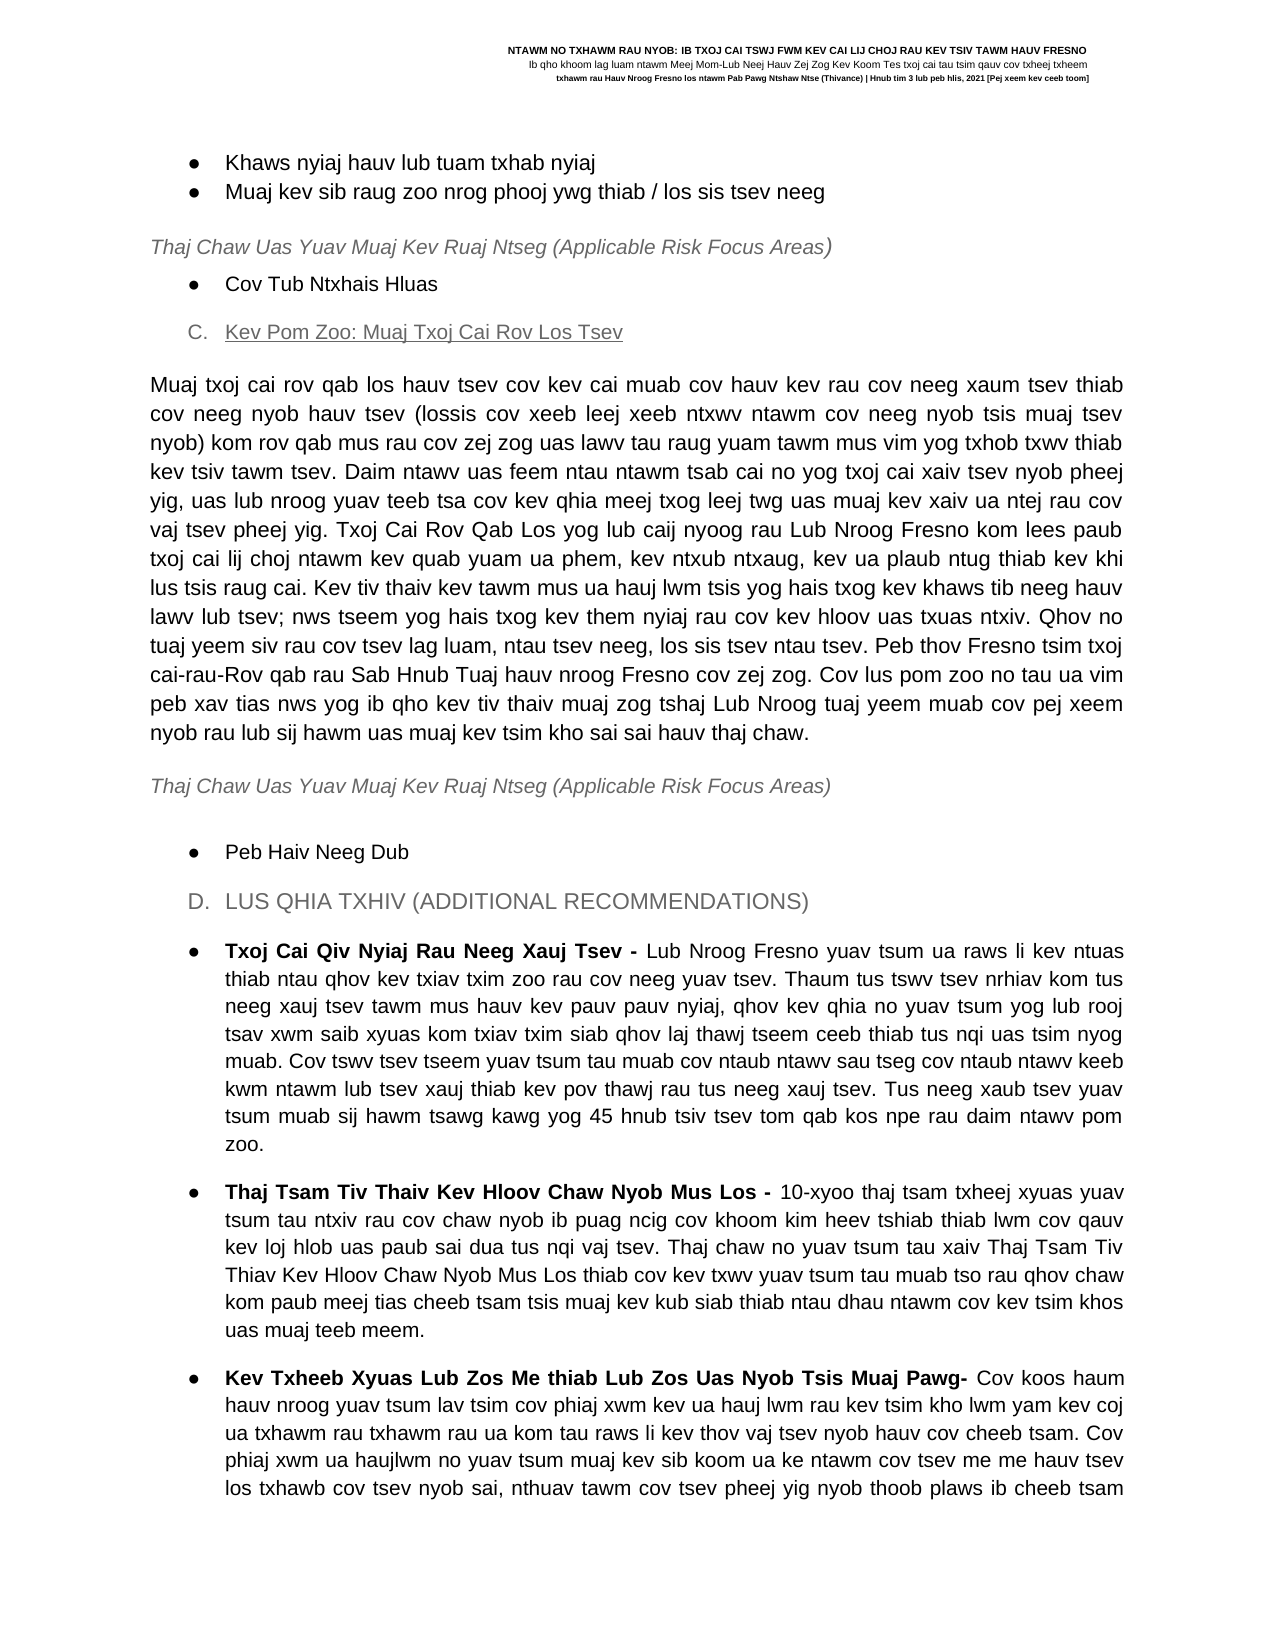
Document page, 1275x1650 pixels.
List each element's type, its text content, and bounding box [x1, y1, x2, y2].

list Txoj Cai Qiv Nyiaj Rau Neeg Xauj Tsev - Lub Nroog Fresno yuav tsum ua raws li kev ntuas thiab ntau qhov kev txiav txim zoo rau cov neeg yuav tsev. Thaum tus tswv tsev nrhiav kom tus neeg xauj tsev tawm mus hauv kev pauv pauv nyiaj, qhov kev qhia no yuav tsum yog lub rooj tsav xwm saib xyuas kom txiav txim siab qhov laj thawj tseem ceeb thiab tus nqi uas tsim nyog muab. Cov tswv tsev tseem yuav tsum tau muab cov ntaub ntawv sau tseg cov ntaub ntawv keeb kwm ntawm lub tsev xauj thiab kev pov thawj rau tus neeg xauj tsev. Tus neeg xaub tsev yuav tsum muab sij hawm tsawg kawg yog 45 hnub tsiv tsev tom qab kos npe rau daim ntawv pom zoo. [187, 939, 1125, 1156]
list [187, 1366, 1125, 1500]
list Muaj kev sib raug zoo nrog phooj ywg thiab / los sis tsev neeg [187, 179, 1125, 204]
subtitle Thaj Chaw Uas Yuav Muaj Kev Ruaj Ntseg (Applicable Risk Focus Areas) [150, 233, 1125, 259]
subtitle Muaj txoj cai rov qab los hauv tsev cov kev cai muab cov hauv kev rau cov neeg xaum tsev thiab cov neeg nyob hauv tsev (lossis cov xeeb leej xeeb ntxwv ntawm cov neeg nyob tsis muaj tsev nyob) kom rov qab mus rau cov zej zog uas lawv tau raug yuam tawm mus vim yog txhob txwv thiab kev tsiv tawm tsev. Daim ntawv uas feem ntau ntawm tsab cai no yog txoj cai xaiv tsev nyob pheej yig, uas lub nroog yuav teeb tsa cov kev qhia meej txog leej twg uas muaj kev xaiv ua ntej rau cov vaj tsev pheej yig. Txoj Cai Rov Qab Los yog lub caij nyoog rau Lub Nroog Fresno kom lees paub txoj cai lij choj ntawm kev quab yuam ua phem, kev ntxub ntxaug, kev ua plaub ntug thiab kev khi lus tsis raug cai. Kev tiv thaiv kev tawm mus ua hauj lwm tsis yog hais txog kev khaws tib neeg hauv lawv lub tsev; nws tseem yog hais txog kev them nyiaj rau cov kev hloov uas txuas ntxiv. Qhov no tuaj yeem siv rau cov tsev lag luam, ntau tsev neeg, los sis tsev ntau tsev. Peb thov Fresno tsim txoj cai-rau-Rov qab rau Sab Hnub Tuaj hauv nroog Fresno cov zej zog. Cov lus pom zoo no tau ua vim peb xav tias nws yog ib qho kev tiv thaiv muaj zog tshaj Lub Nroog tuaj yeem muab cov pej xeem nyob rau lub sij hawm uas muaj kev tsim kho sai sai hauv thaj chaw. [150, 372, 1125, 745]
subtitle Thaj Chaw Uas Yuav Muaj Kev Ruaj Ntseg (Applicable Risk Focus Areas) [150, 774, 1125, 798]
list Thaj Tsam Tiv Thaiv Kev Hloov Chaw Nyob Mus Los - 10-xyoo thaj tsam txheej xyuas yuav tsum tau ntxiv rau cov chaw nyob ib puag ncig cov khoom kim heev tshiab thiab lwm cov qauv kev loj hlob uas paub sai dua tus nqi vaj tsev. Thaj chaw no yuav tsum tau xaiv Thaj Tsam Tiv Thiav Kev Hloov Chaw Nyob Mus Los thiab cov kev txwv yuav tsum tau muab tso rau qhov chaw kom paub meej tias cheeb tsam tsis muaj kev kub siab thiab ntau dhau ntawm cov kev tsim khos uas muaj teeb meem. [187, 1180, 1125, 1341]
subtitle Kev Pom Zoo: Muaj Txoj Cai Rov Los Tsev [187, 320, 1125, 344]
list Khaws nyiaj hauv lub tuam txhab nyiaj [187, 150, 1125, 175]
subtitle LUS QHIA TXHIV (ADDITIONAL RECOMMENDATIONS) [187, 888, 1125, 914]
list Cov Tub Ntxhais Hluas [187, 271, 1125, 295]
list Peb Haiv Neeg Dub [187, 840, 1125, 864]
